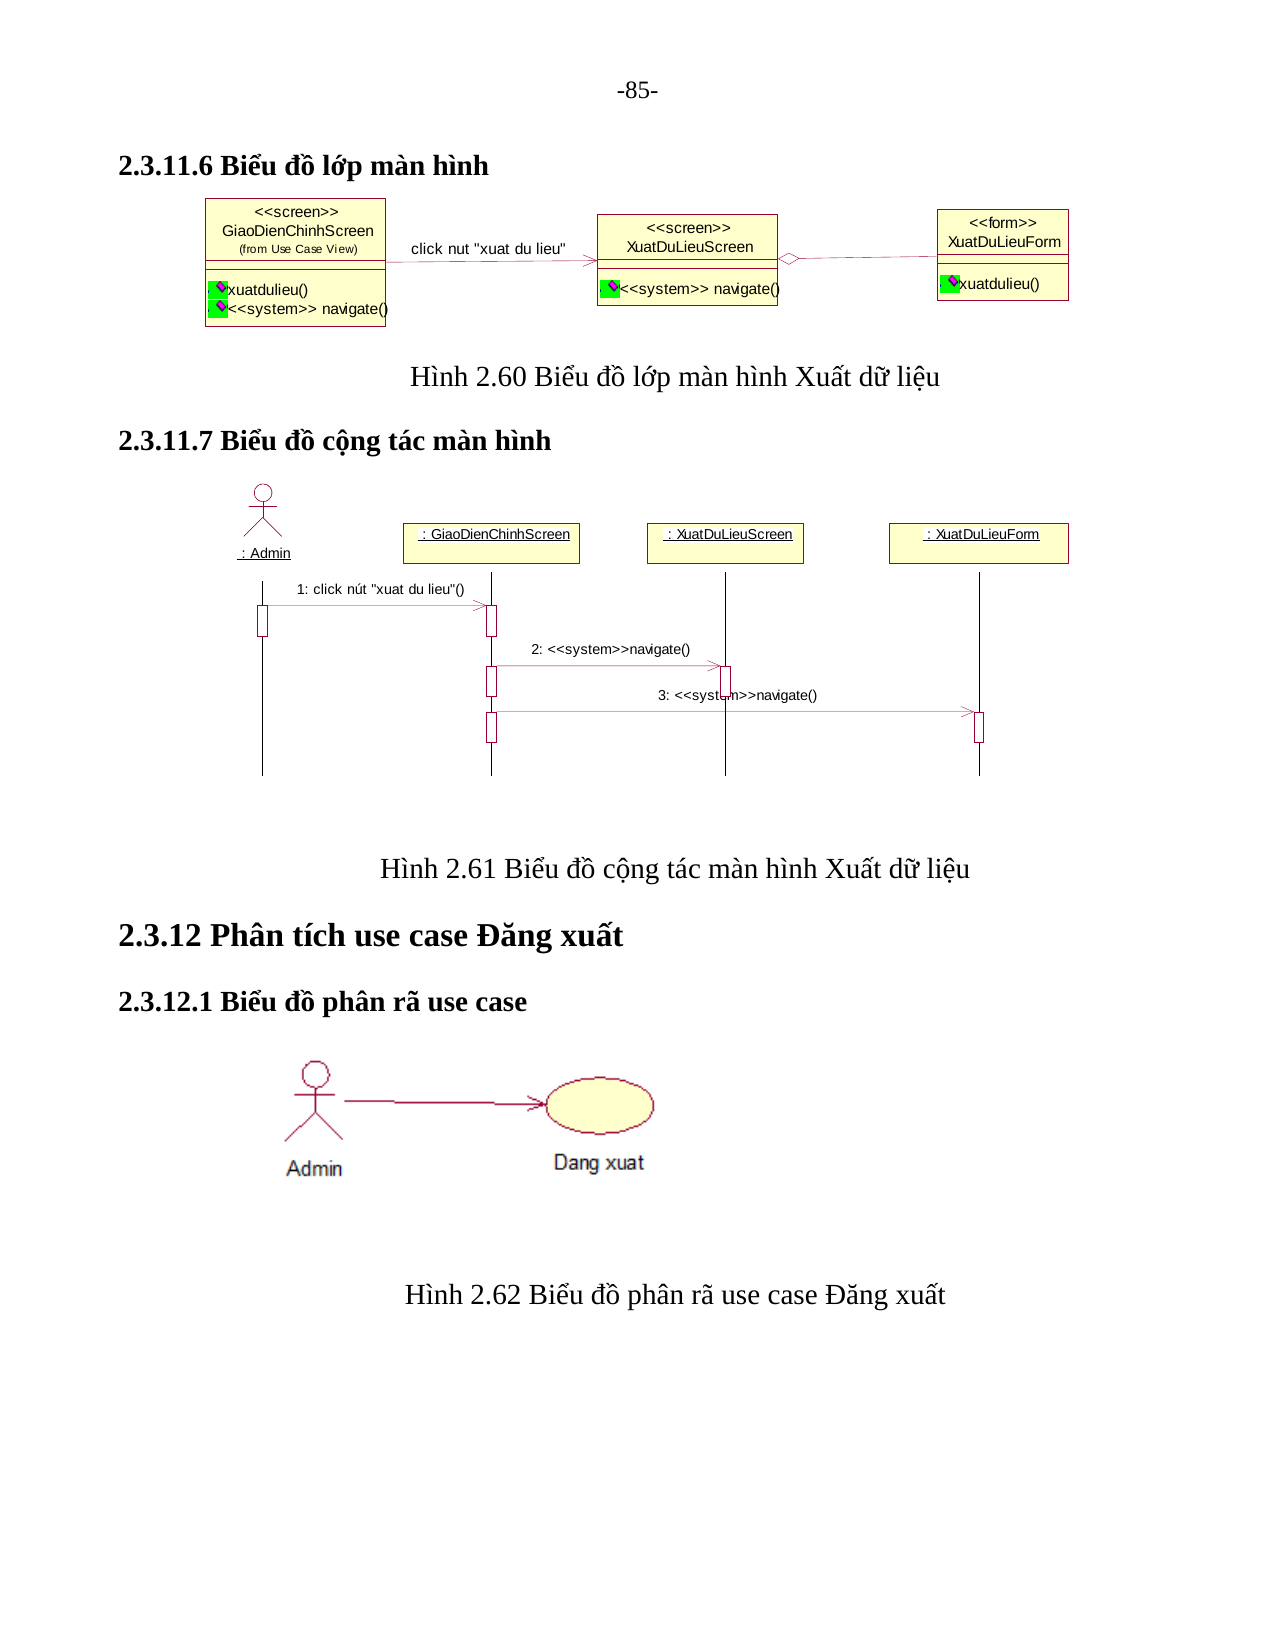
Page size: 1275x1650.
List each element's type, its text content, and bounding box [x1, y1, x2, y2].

subtitle 2.3.11.7 Biểu đồ cộng tác màn hình [118, 423, 1157, 456]
subtitle 2.3.12 Phân tích use case Đăng xuất [118, 915, 1157, 953]
picture [268, 1029, 720, 1252]
text Hình 2.60 Biểu đồ lớp màn hình Xuất dữ liệu [193, 359, 1157, 393]
text Hình 2.62 Biểu đồ phân rã use case Đăng xuất [193, 1277, 1157, 1311]
subtitle 2.3.11.6 Biểu đồ lớp màn hình [118, 148, 1157, 181]
subtitle 2.3.12.1 Biểu đồ phân rã use case [118, 984, 1157, 1018]
text Hình 2.61 Biểu đồ cộng tác màn hình Xuất dữ liệu [193, 852, 1157, 885]
